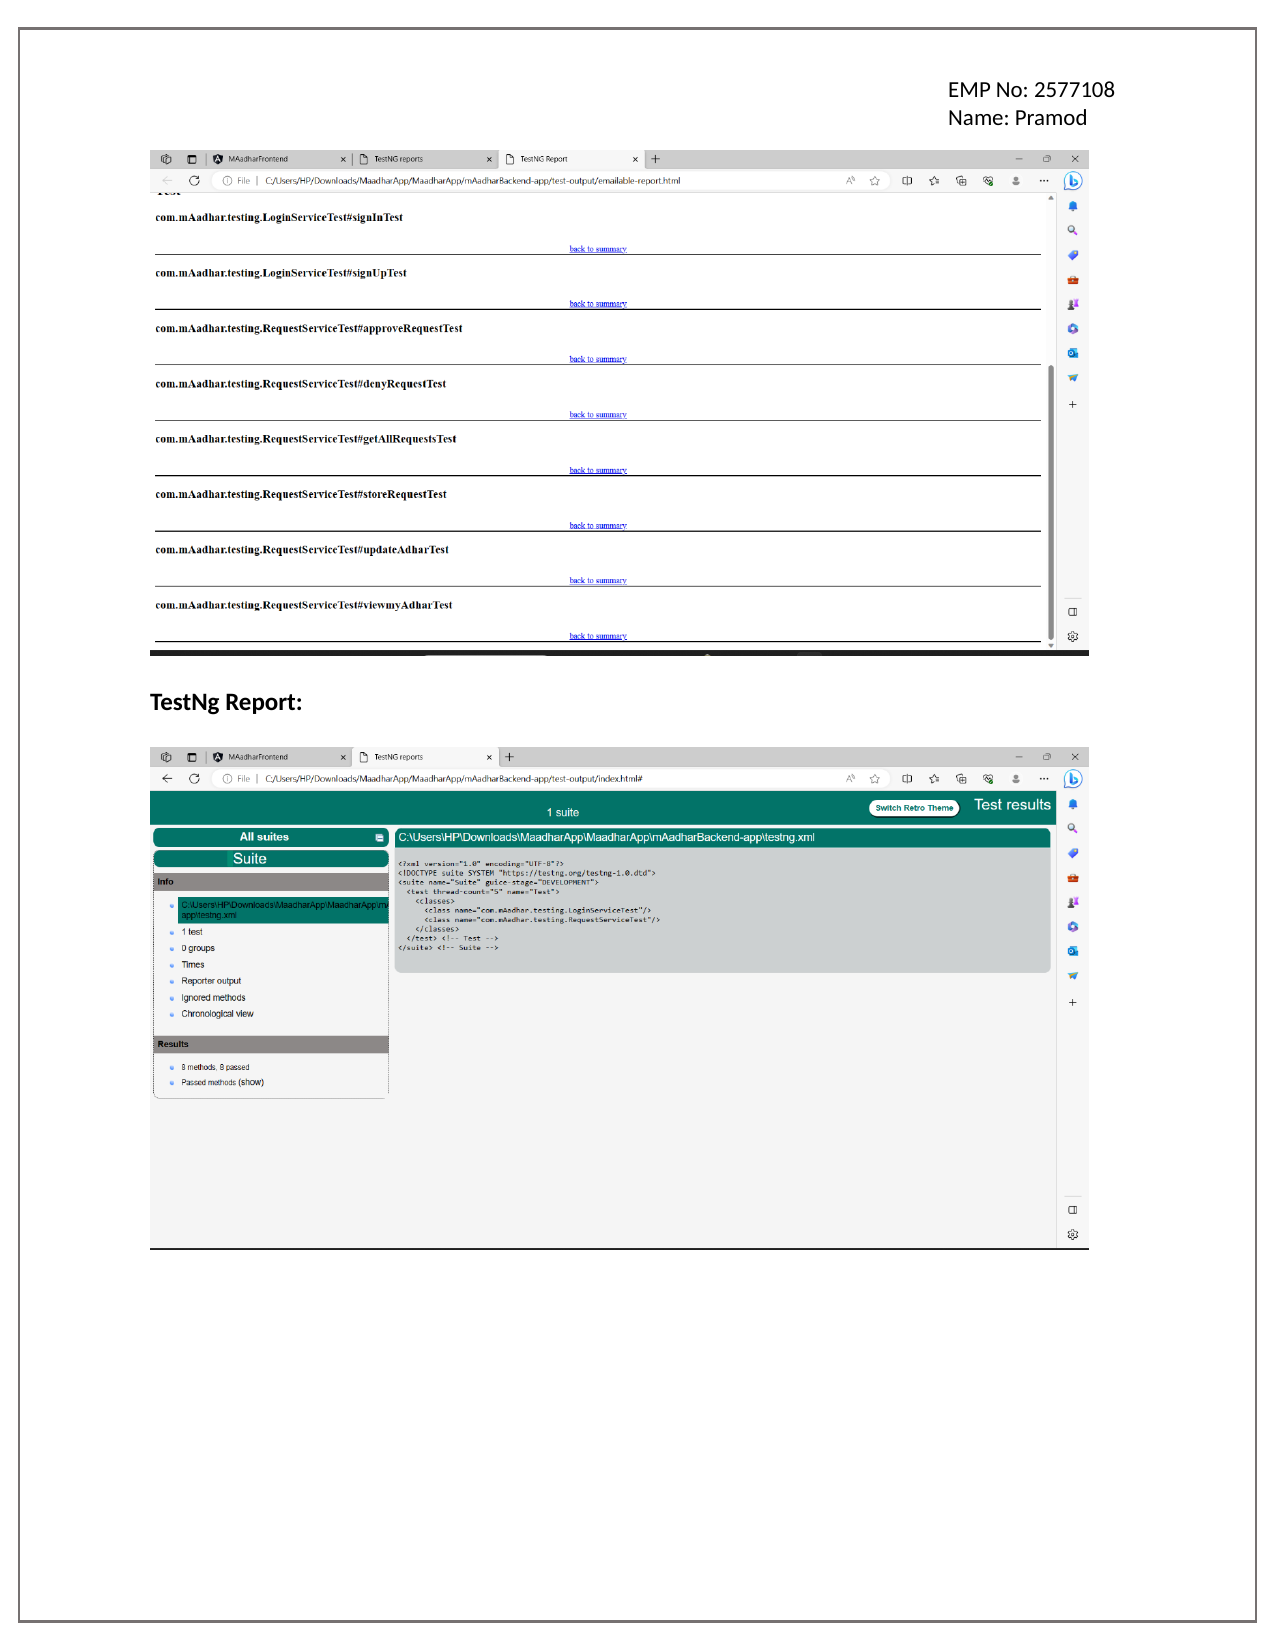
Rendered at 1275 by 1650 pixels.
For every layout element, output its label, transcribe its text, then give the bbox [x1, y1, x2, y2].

picture [150, 150, 1089, 656]
text TestNg Report: [150, 686, 1125, 716]
picture [150, 747, 1089, 1250]
